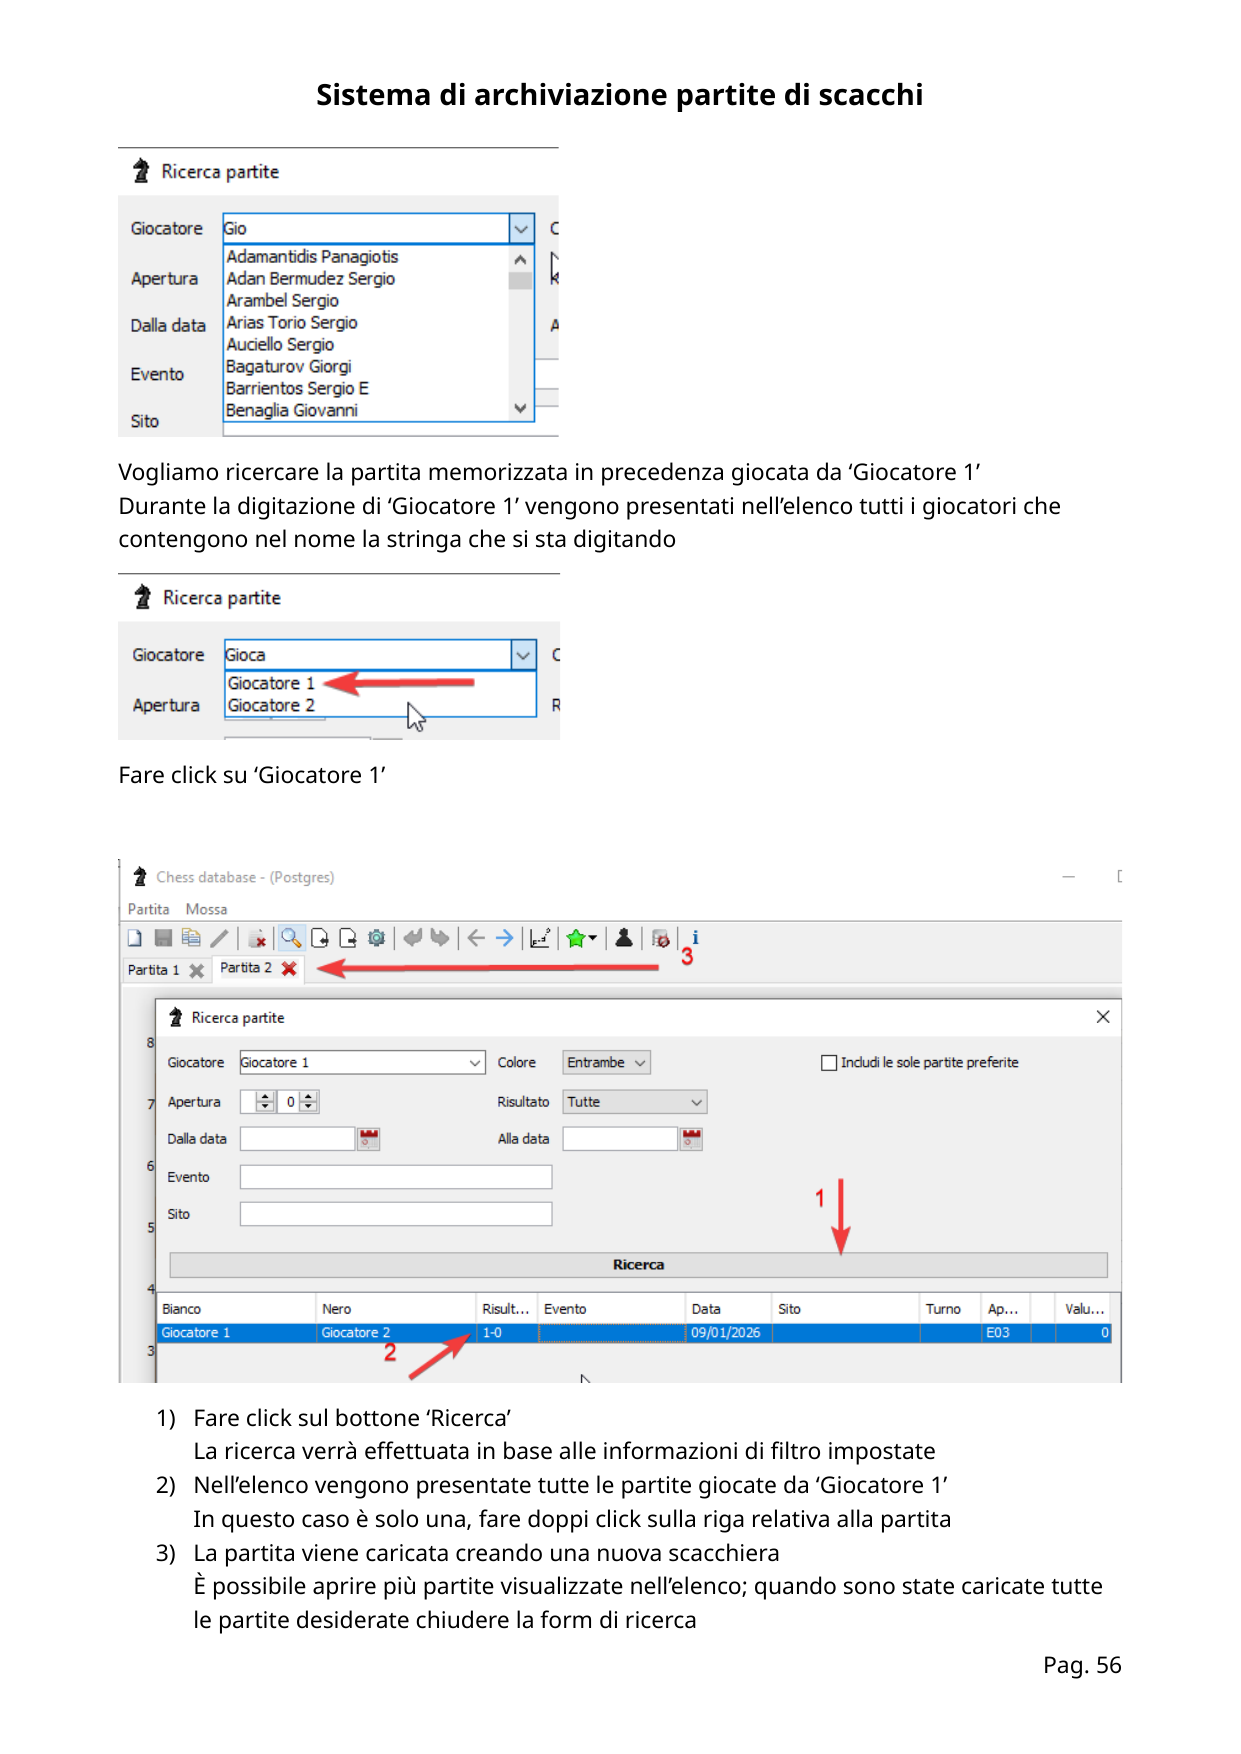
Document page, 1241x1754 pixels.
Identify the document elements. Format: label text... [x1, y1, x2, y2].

text Fare click su ‘Giocatore 1’ [118, 758, 1122, 790]
list Fare click sul bottone ‘Ricerca’ [156, 1401, 1122, 1433]
list In questo caso è solo una, fare doppi click sulla riga relativa alla partita [193, 1503, 1122, 1534]
picture [118, 573, 561, 740]
text Vogliamo ricercare la partita memorizzata in precedenza giocata da ‘Giocatore 1’ Durante la digitazione di ‘Giocatore 1’ vengono presentati nell’elenco tutti i giocatori che contengono nel nome la stringa che si sta digitando [118, 456, 1122, 554]
picture [118, 147, 559, 437]
list Nell’elenco vengono presentate tutte le partite giocate da ‘Giocatore 1’ [156, 1469, 1122, 1500]
list È possibile aprire più partite visualizzate nell’elenco; quando sono state caricate tutte le partite desiderate chiudere la form di ricerca [193, 1570, 1122, 1635]
picture [118, 859, 1123, 1383]
list La ricerca verrà effettuata in base alle informazioni di filtro impostate [193, 1435, 1122, 1466]
list La partita viene caricata creando una nuova scacchiera [156, 1536, 1122, 1568]
